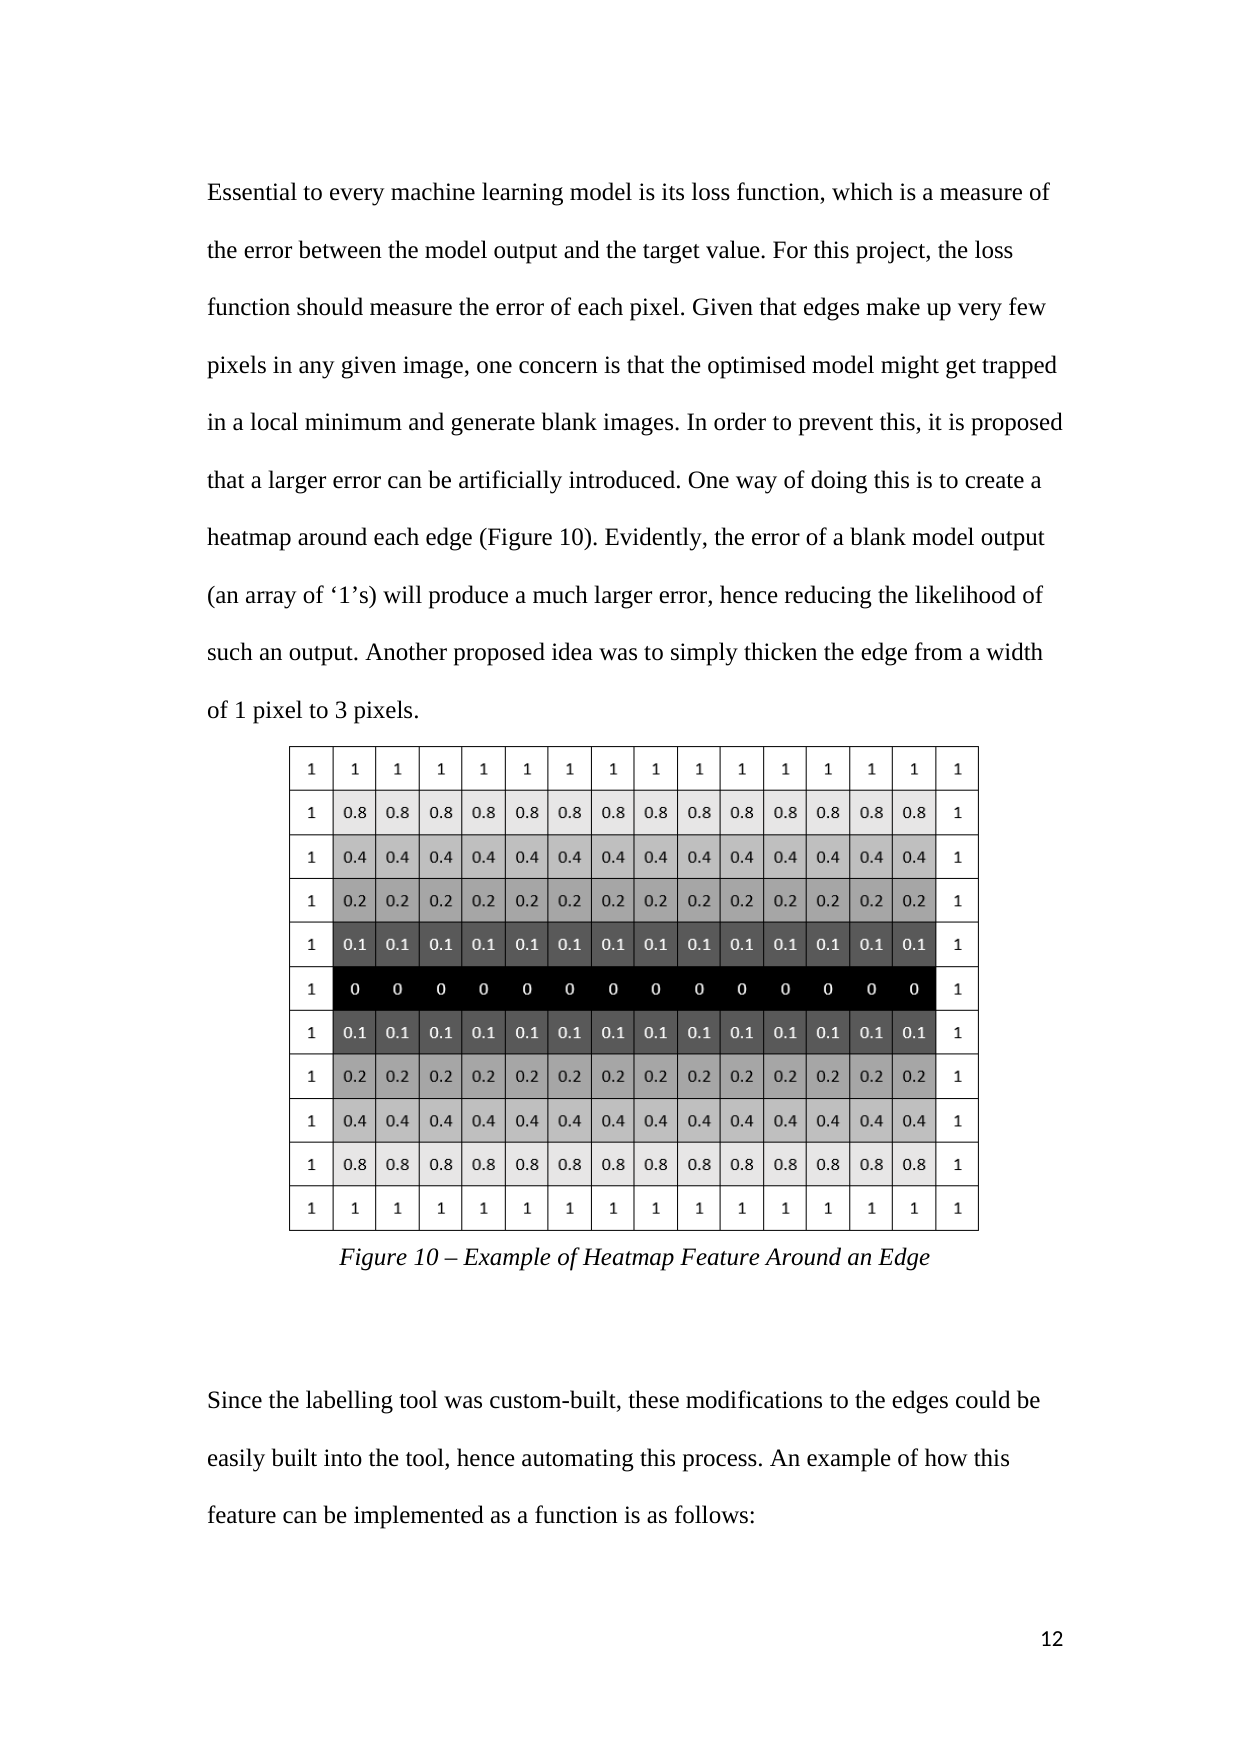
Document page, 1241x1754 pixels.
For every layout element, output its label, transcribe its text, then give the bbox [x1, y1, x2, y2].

text Essential to every machine learning model is its loss function, which is a measure of the error between the model output and the target value. For this project, the loss function should measure the error of each pixel. Given that edges make up very few pixels in any given image, one concern is that the optimised model might get trapped in a local minimum and generate blank images. In order to prevent this, it is proposed that a larger error can be artificially introduced. One way of doing this is to create a heatmap around each edge (Figure 10). Evidently, the error of a blank model output (an array of ‘1’s) will produce a much larger error, hence reducing the likelihood of such an output. Another proposed idea was to simply thicken the edge from a width of 1 pixel to 3 pixels. [207, 177, 1063, 723]
picture [284, 740, 985, 1237]
